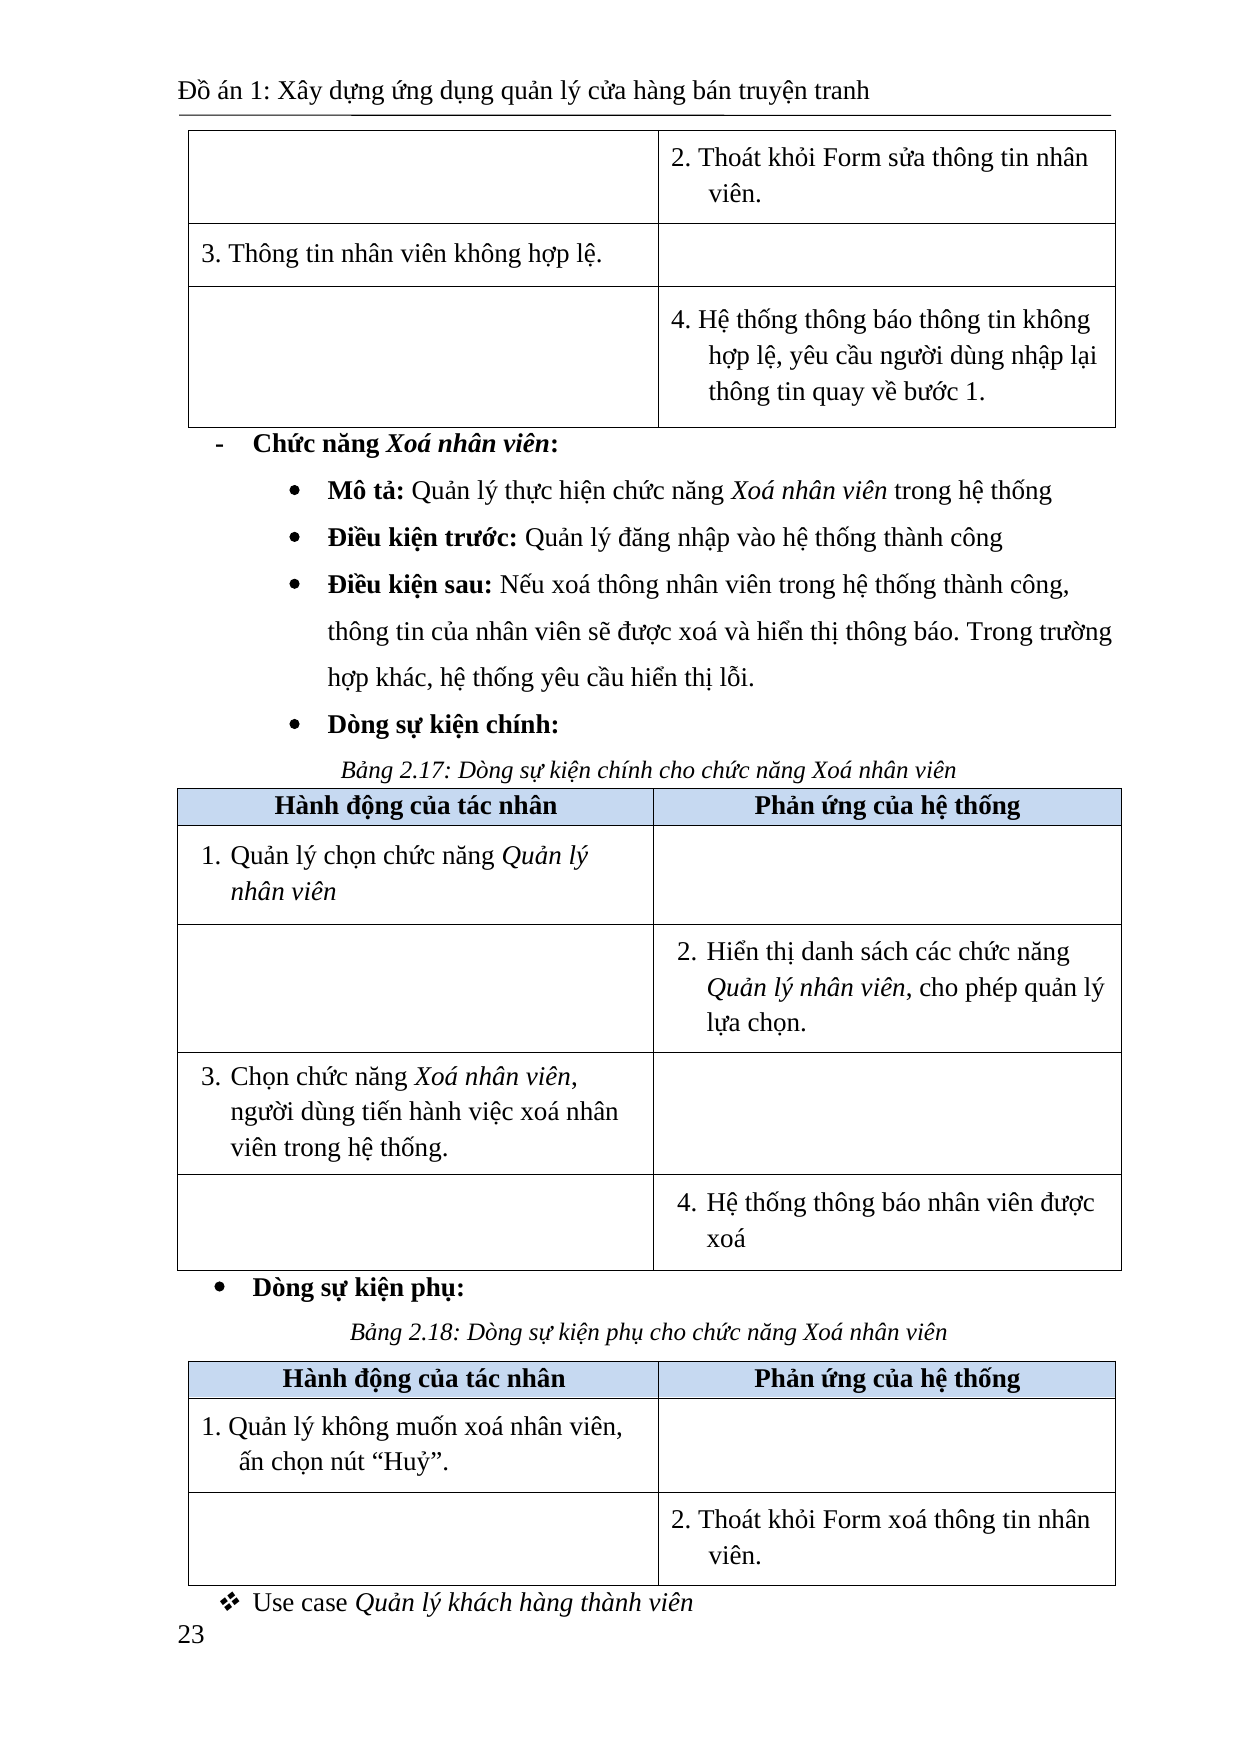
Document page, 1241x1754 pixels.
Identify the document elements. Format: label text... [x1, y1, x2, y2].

table_cell [654, 1053, 1121, 1174]
table_cell 1. Quản lý không muốn xoá nhân viên, ấn chọn nút “Huỷ”. [189, 1399, 658, 1492]
text Bảng 2.17: Dòng sự kiện chính cho chức năng Xoá nhân viên [177, 755, 1122, 784]
table_cell [189, 131, 658, 223]
table_cell [189, 287, 658, 427]
text Bảng 2.18: Dòng sự kiện phụ cho chức năng Xoá nhân viên [177, 1317, 1122, 1346]
list Dòng sự kiện chính: [290, 708, 1122, 739]
table_cell [178, 925, 653, 1052]
list Mô tả: Quản lý thực hiện chức năng Xoá nhân viên trong hệ thống [290, 474, 1122, 506]
table_header Phản ứng của hệ thống [654, 789, 1121, 825]
table_cell 3. Thông tin nhân viên không hợp lệ. [189, 224, 658, 286]
table_header Phản ứng của hệ thống [659, 1362, 1115, 1397]
table_cell Quản lý chọn chức năng Quản lý nhân viên [178, 826, 653, 924]
table_cell Hiển thị danh sách các chức năng Quản lý nhân viên, cho phép quản lý lựa chọn. [654, 925, 1121, 1052]
list Điều kiện sau: Nếu xoá thông nhân viên trong hệ thống thành công, thông tin của nhân viên sẽ được xoá và hiển thị thông báo. Trong trường hợp khác, hệ thống yêu cầu hiển thị lỗi. [290, 568, 1122, 693]
table_cell [659, 1399, 1115, 1492]
table_cell Chọn chức năng Xoá nhân viên, người dùng tiến hành việc xoá nhân viên trong hệ thống. [178, 1053, 653, 1174]
table_cell 2. Thoát khỏi Form xoá thông tin nhân viên. [659, 1493, 1115, 1585]
table_cell Hệ thống thông báo nhân viên được xoá [654, 1175, 1121, 1269]
table_cell [178, 1175, 653, 1269]
table_header Hành động của tác nhân [178, 789, 653, 825]
list Use case Quản lý khách hàng thành viên [215, 1586, 1122, 1617]
list Dòng sự kiện phụ: [215, 1271, 1122, 1302]
table_cell [189, 1493, 658, 1585]
table_cell [654, 826, 1121, 924]
table_cell 4. Hệ thống thông báo thông tin không hợp lệ, yêu cầu người dùng nhập lại thông tin quay về bước 1. [659, 287, 1115, 427]
list Điều kiện trước: Quản lý đăng nhập vào hệ thống thành công [290, 521, 1122, 552]
table_cell [659, 224, 1115, 286]
table_cell 2. Thoát khỏi Form sửa thông tin nhân viên. [659, 131, 1115, 223]
list Chức năng Xoá nhân viên: [215, 428, 1122, 459]
table_header Hành động của tác nhân [189, 1362, 658, 1397]
